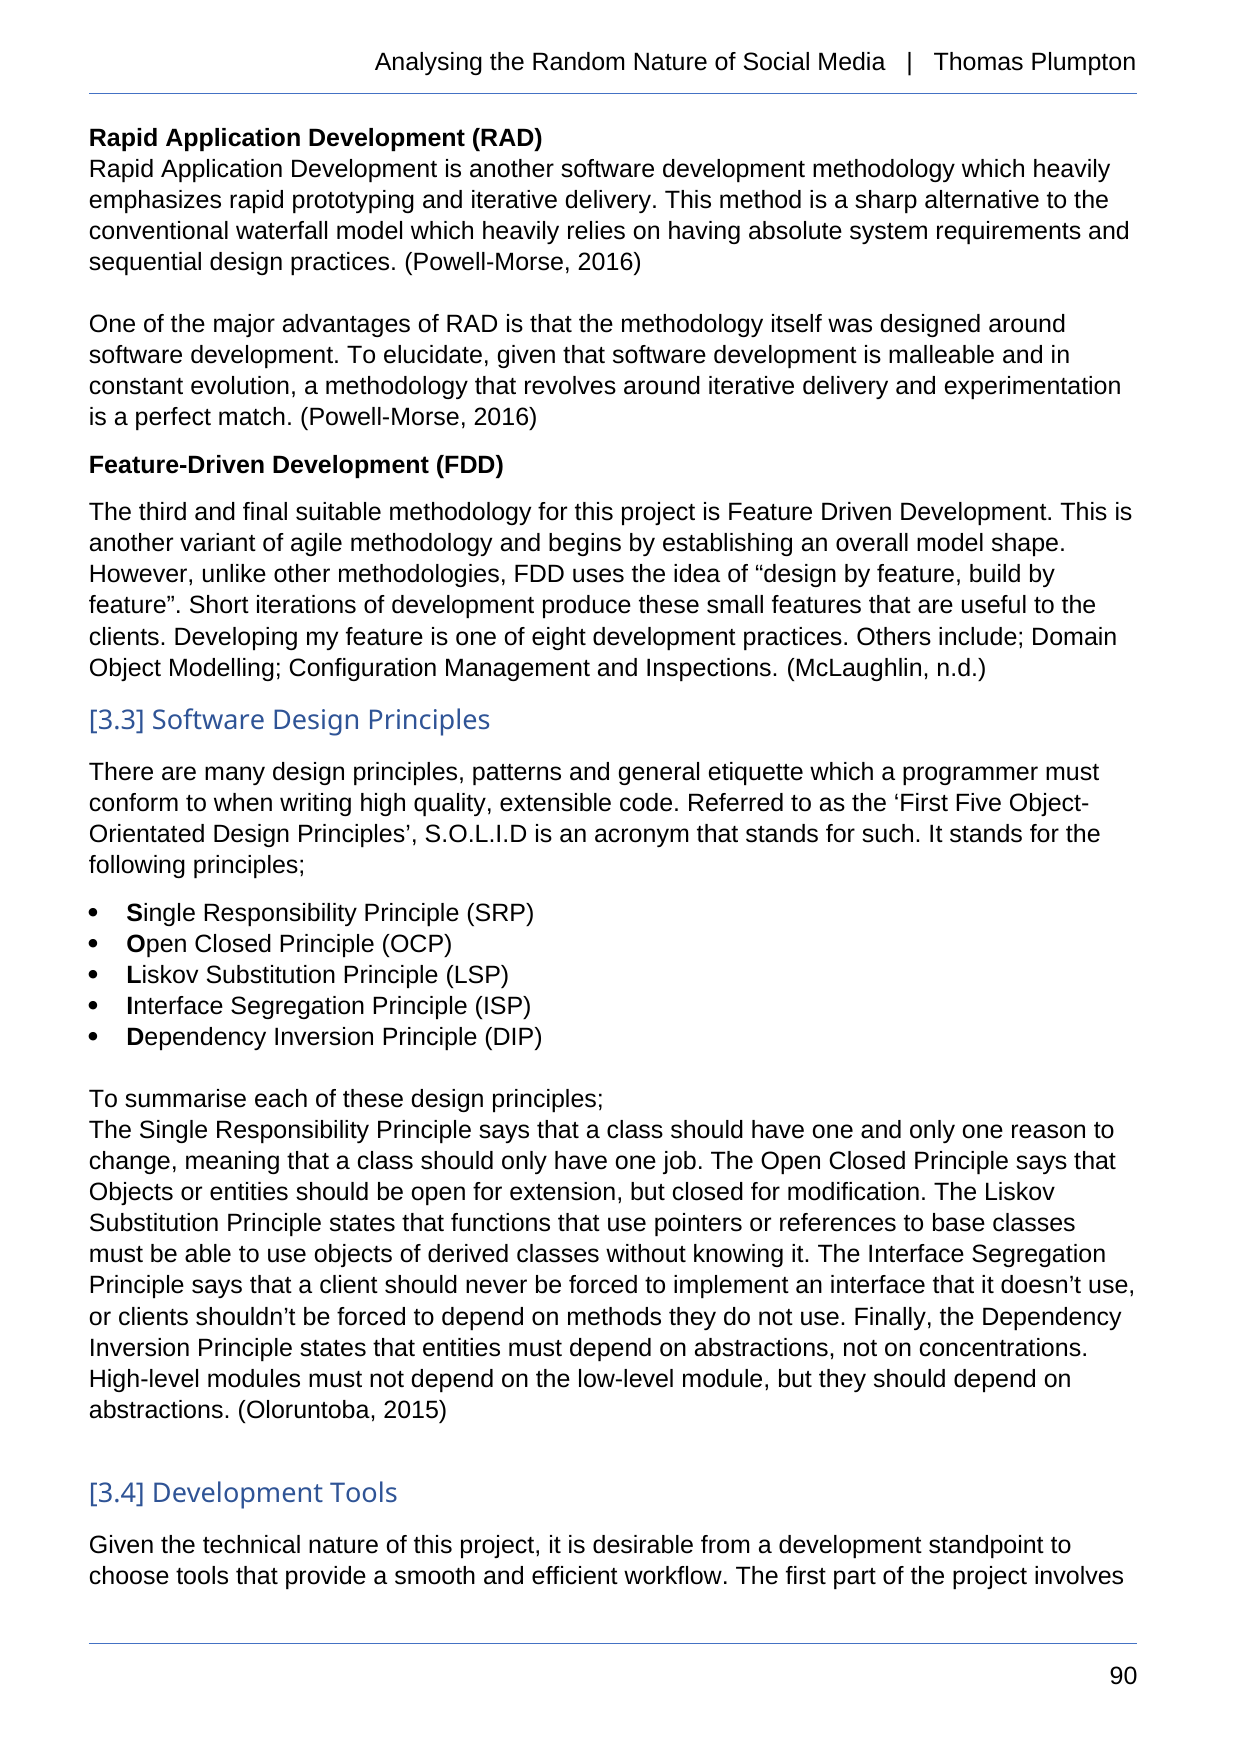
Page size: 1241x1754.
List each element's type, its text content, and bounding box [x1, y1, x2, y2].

list Single Responsibility Principle (SRP) [89, 897, 1137, 926]
text There are many design principles, patterns and general etiquette which a programmer must conform to when writing high quality, extensible code. Referred to as the ‘First Five Object-Orientated Design Principles’, S.O.L.I.D is an acronym that stands for such. It stands for the following principles; [89, 757, 1137, 878]
list One of the major advantages of RAD is that the methodology itself was designed around software development. To elucidate, given that software development is malleable and in constant evolution, a methodology that revolves around iterative delivery and experimentation is a perfect match. [89, 309, 1137, 431]
text [3.3] Software Design Principles [89, 700, 1137, 737]
list To summarise each of these design principles; [89, 1084, 1137, 1113]
text [3.4] Development Tools [89, 1473, 1137, 1510]
list Liskov Substitution Principle (LSP) [89, 960, 1137, 989]
list Rapid Application Development is another software development methodology which heavily emphasizes rapid prototyping and iterative delivery. This method is a sharp alternative to the conventional waterfall model which heavily relies on having absolute system requirements and sequential design practices. [89, 153, 1137, 275]
list Open Closed Principle (OCP) [89, 929, 1137, 957]
list Interface Segregation Principle (ISP) [89, 991, 1137, 1020]
text The third and final suitable methodology for this project is Feature Driven Development. This is another variant of agile methodology and begins by establishing an overall model shape. However, unlike other methodologies, FDD uses the idea of “design by feature, build by feature”. Short iterations of development produce these small features that are useful to the clients. Developing my feature is one of eight development practices. Others include; Domain Object Modelling; Configuration Management and Inspections. [89, 497, 1137, 681]
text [89, 1530, 1137, 1590]
list The Single Responsibility Principle says that a class should have one and only one reason to change, meaning that a class should only have one job. The Open Closed Principle says that Objects or entities should be open for extension, but closed for modification. The Liskov Substitution Principle states that functions that use pointers or references to base classes must be able to use objects of derived classes without knowing it. The Interface Segregation Principle says that a client should never be forced to implement an interface that it doesn’t use, or clients shouldn’t be forced to depend on methods they do not use. Finally, the Dependency Inversion Principle states that entities must depend on abstractions, not on concentrations. High-level modules must not depend on the low-level module, but they should depend on abstractions. [89, 1115, 1137, 1423]
text Feature-Driven Development (FDD) [89, 449, 1137, 478]
list Dependency Inversion Principle (DIP) [89, 1022, 1137, 1051]
list Rapid Application Development (RAD) [89, 122, 1137, 151]
